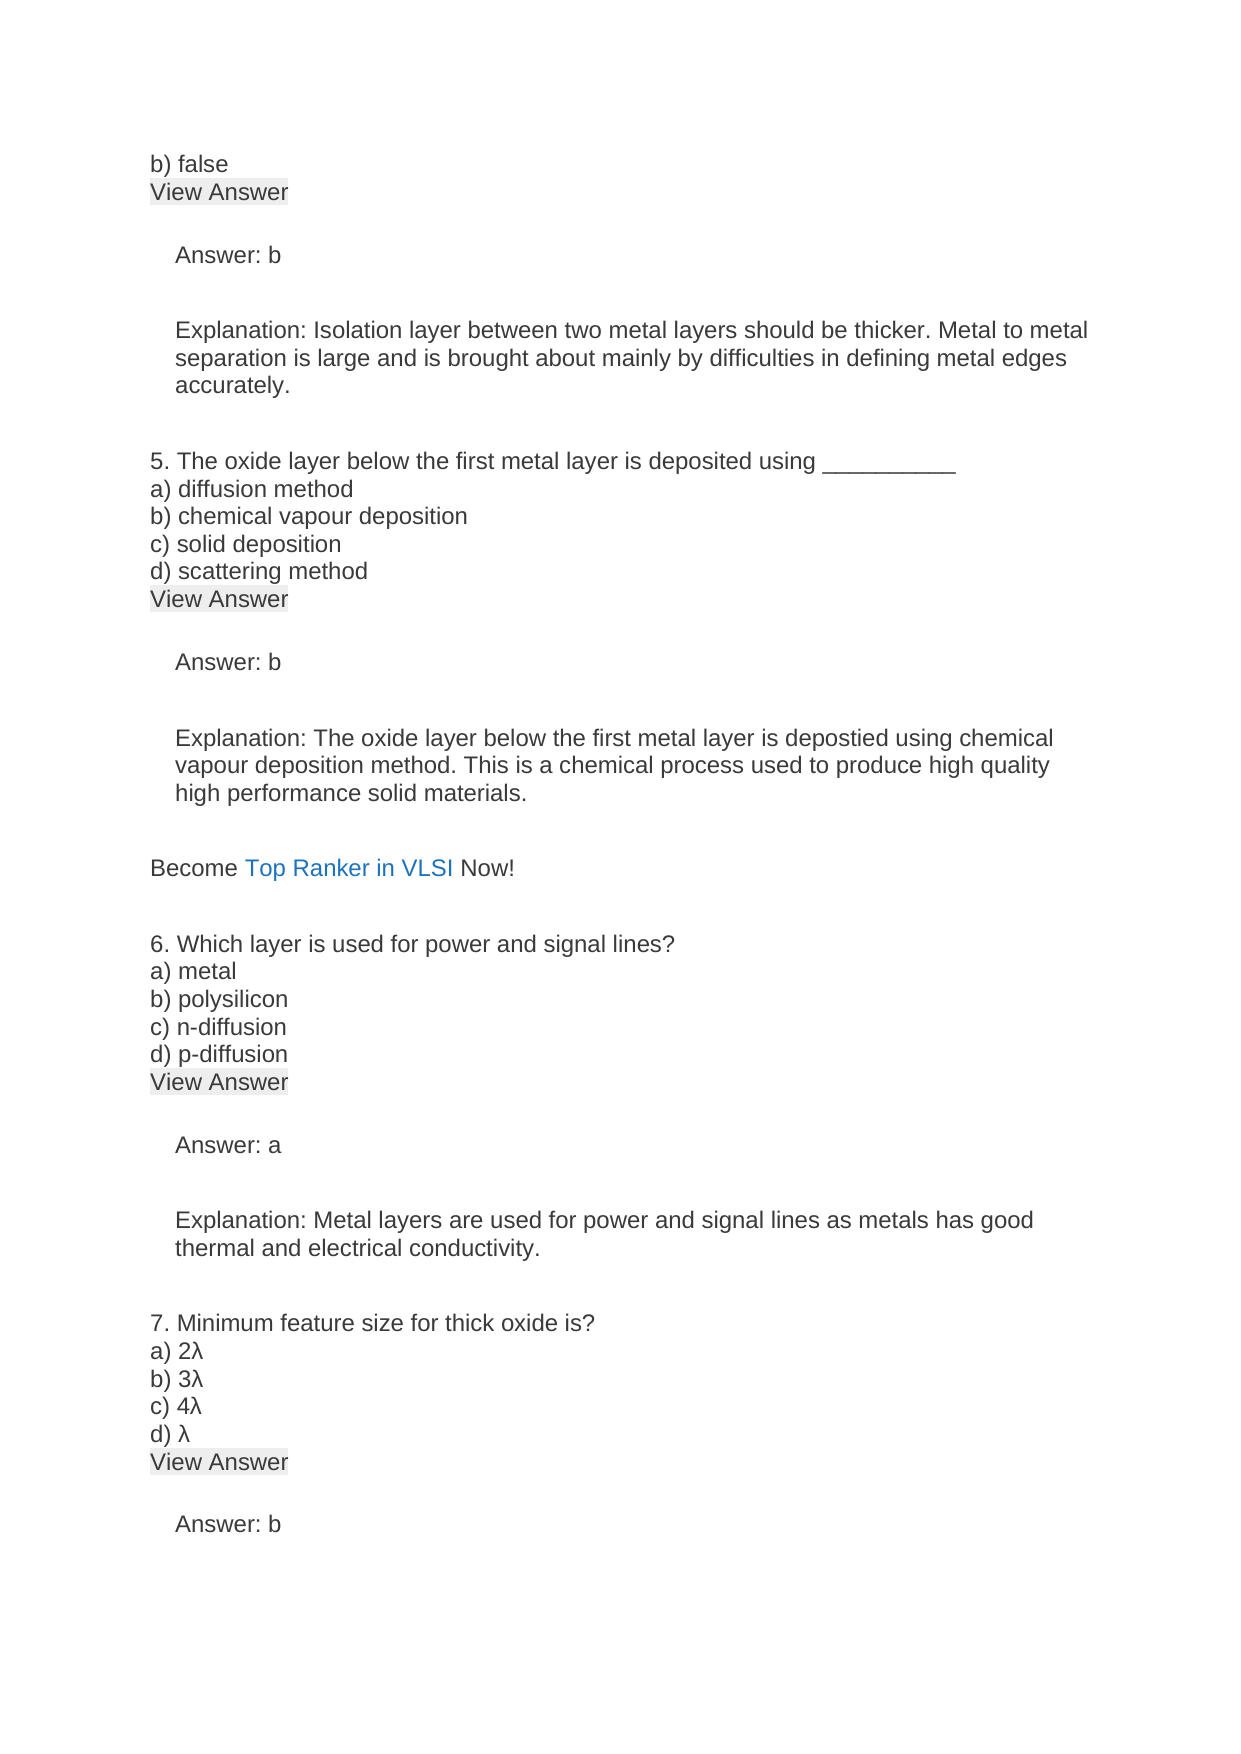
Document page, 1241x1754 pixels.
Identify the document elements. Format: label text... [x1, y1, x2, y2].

text Answer: b [175, 241, 1090, 268]
text 5. The oxide layer below the first metal layer is deposited using __________ a) diffusion method b) chemical vapour deposition c) solid deposition d) scattering method View Answer [150, 447, 1090, 612]
text Explanation: The oxide layer below the first metal layer is depostied using chemical vapour deposition method. This is a chemical process used to produce high quality high performance solid materials. [175, 723, 1090, 806]
text 7. Minimum feature size for thick oxide is? a) 2λ b) 3λ c) 4λ d) λ View Answer [150, 1309, 1090, 1475]
text Answer: b [175, 1510, 1090, 1538]
text Explanation: Metal layers are used for power and signal lines as metals has good thermal and electrical conductivity. [175, 1206, 1090, 1261]
text Become Top Ranker in VLSI Now! [150, 854, 1090, 882]
text Answer: b [175, 648, 1090, 676]
text 6. Which layer is used for power and signal lines? a) metal b) polysilicon c) n-diffusion d) p-diffusion View Answer [150, 930, 1090, 1095]
text Answer: a [175, 1131, 1090, 1158]
text Explanation: Isolation layer between two metal layers should be thicker. Metal to metal separation is large and is brought about mainly by difficulties in defining metal edges accurately. [175, 316, 1090, 399]
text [150, 150, 1090, 205]
